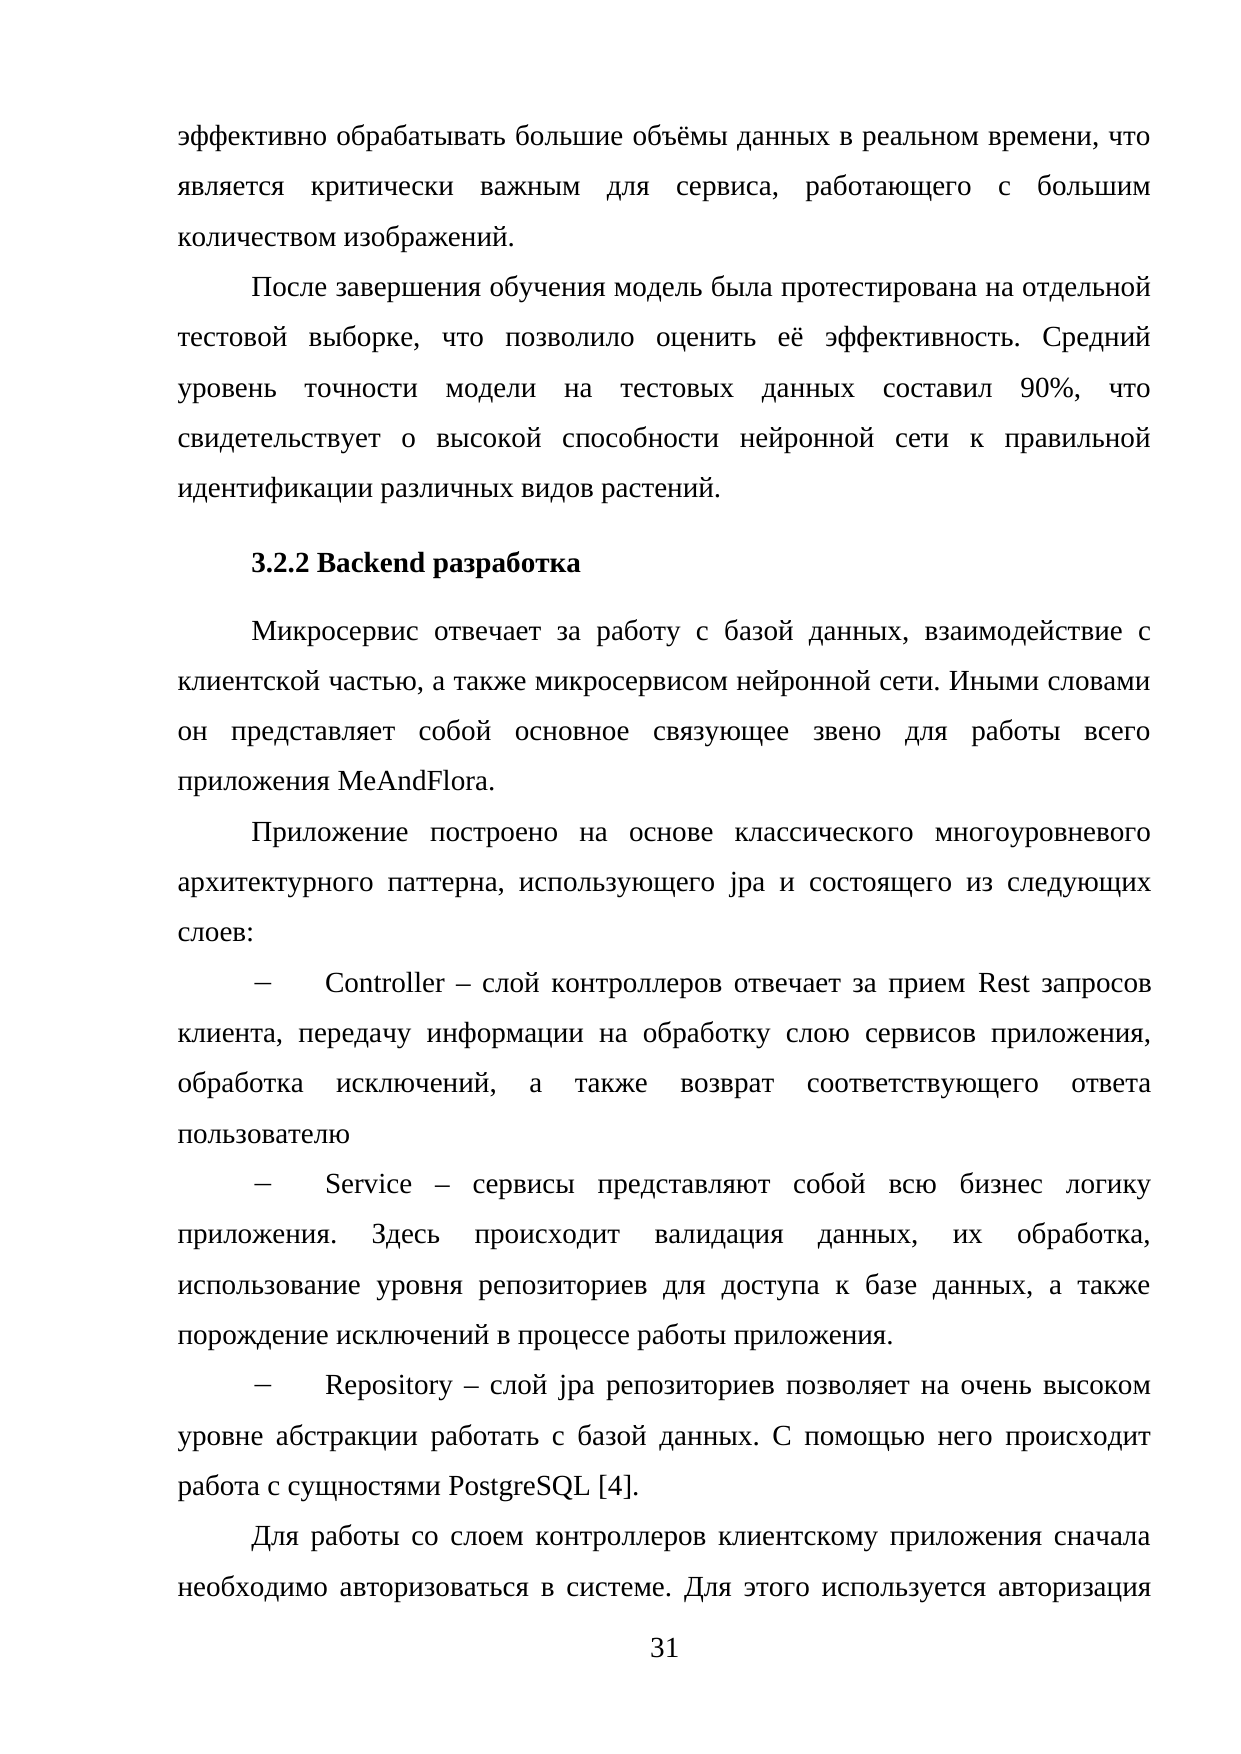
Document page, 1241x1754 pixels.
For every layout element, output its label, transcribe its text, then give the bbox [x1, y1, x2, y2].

list Backend разработка [177, 546, 1152, 579]
list Service – сервисы представляют собой всю бизнес логику приложения. Здесь происходит валидация данных, их обработка, использование уровня репозиториев для доступа к базе данных, а также порождение исключений в процессе работы приложения. [177, 1166, 1152, 1351]
text Приложение построено на основе классического многоуровневого архитектурного паттерна, использующего jpa и состоящего из следующих слоев: [177, 814, 1152, 948]
text После завершения обучения модель была протестирована на отдельной тестовой выборке, что позволило оценить её эффективность. Средний уровень точности модели на тестовых данных составил 90%, что свидетельствует о высокой способности нейронной сети к правильной идентификации различных видов растений. [177, 269, 1152, 504]
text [177, 1518, 1152, 1602]
list Repository – слой jpa репозиториев позволяет на очень высоком уровне абстракции работать с базой данных. С помощью него происходит работа с сущностями PostgreSQL [4]. [177, 1367, 1152, 1502]
list Controller – слой контроллеров отвечает за прием Rest запросов клиента, передачу информации на обработку слою сервисов приложения, обработка исключений, а также возврат соответствующего ответа пользователю [177, 965, 1152, 1149]
text Микросервис отвечает за работу с базой данных, взаимодействие с клиентской частью, а также микросервисом нейронной сети. Иными словами он представляет собой основное связующее звено для работы всего приложения MeAndFlora. [177, 613, 1152, 797]
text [177, 118, 1152, 252]
